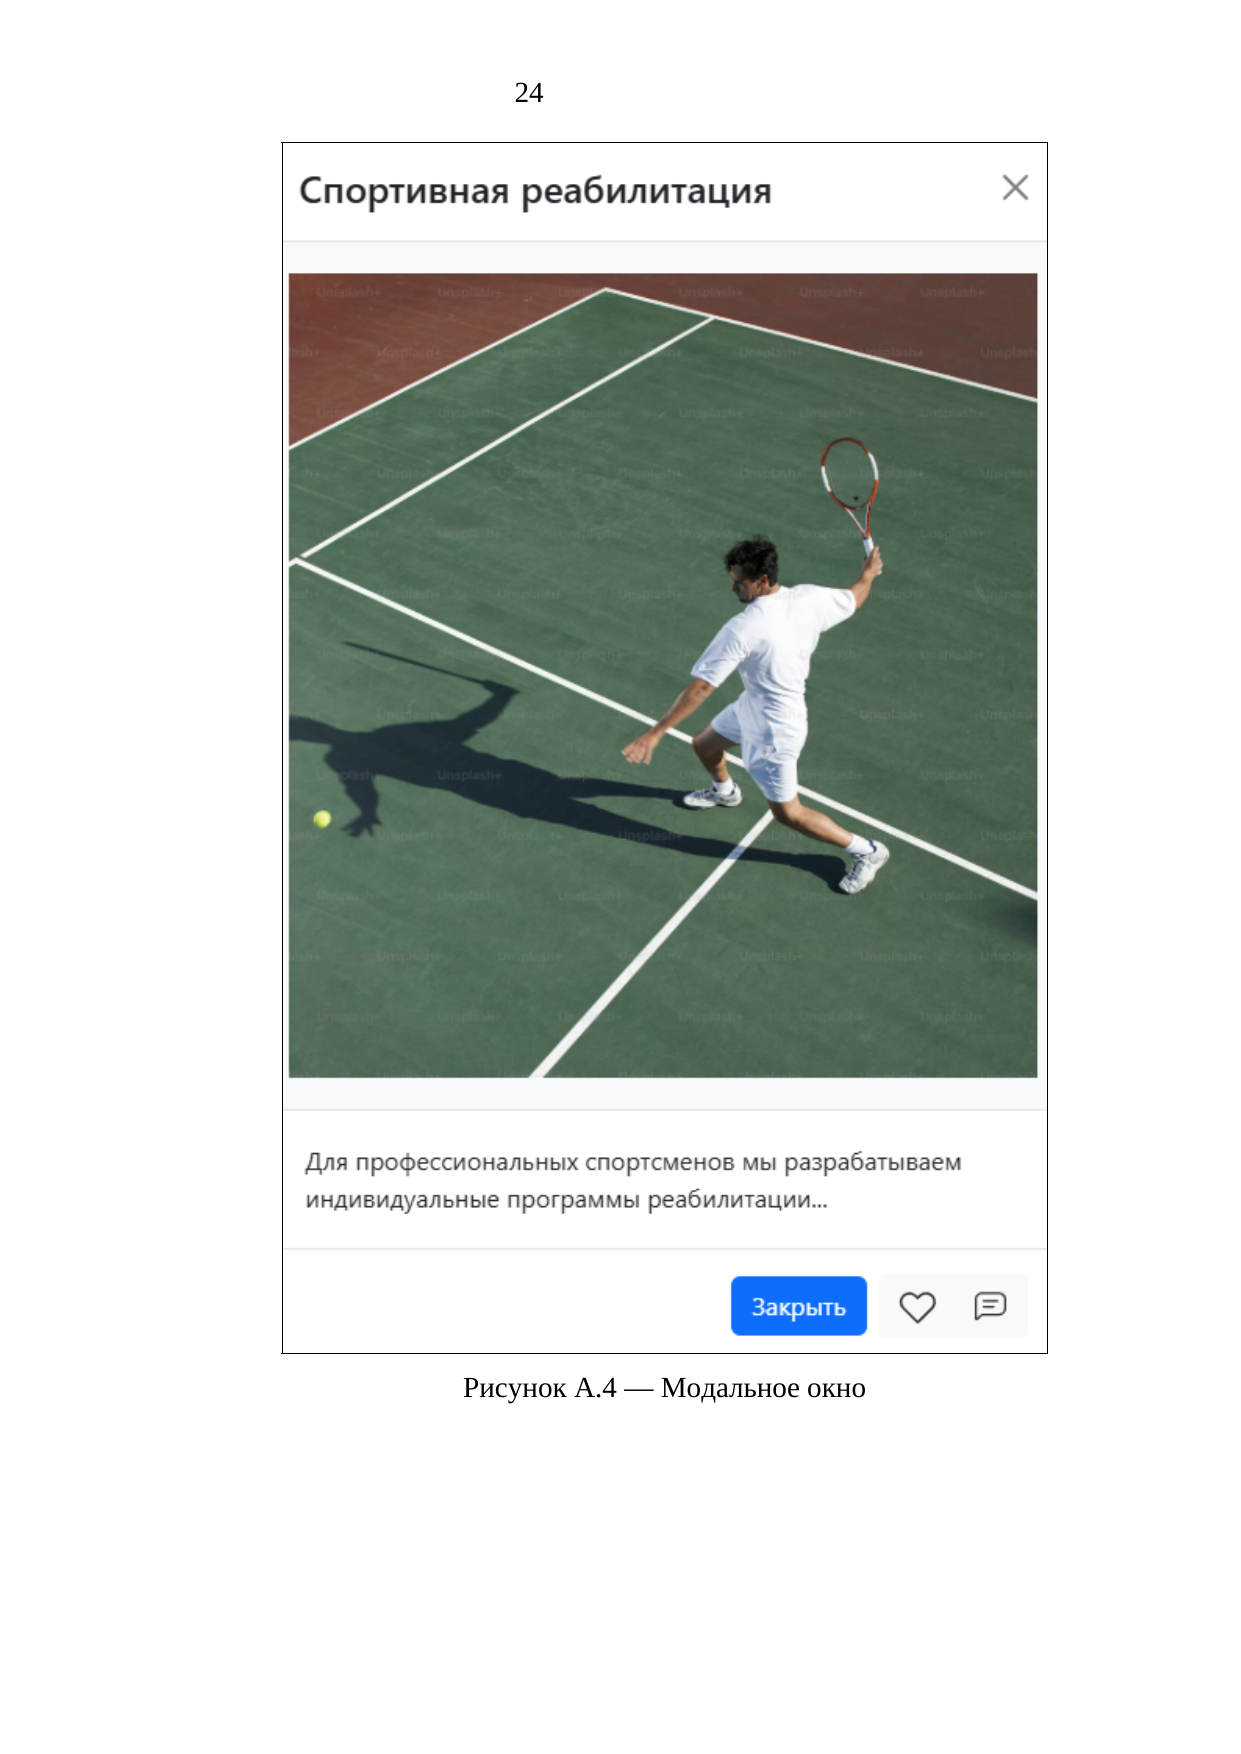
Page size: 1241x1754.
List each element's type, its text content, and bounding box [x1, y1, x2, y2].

text Рисунок А.4 — Модальное окно [177, 1371, 1152, 1404]
picture [283, 143, 1047, 1353]
